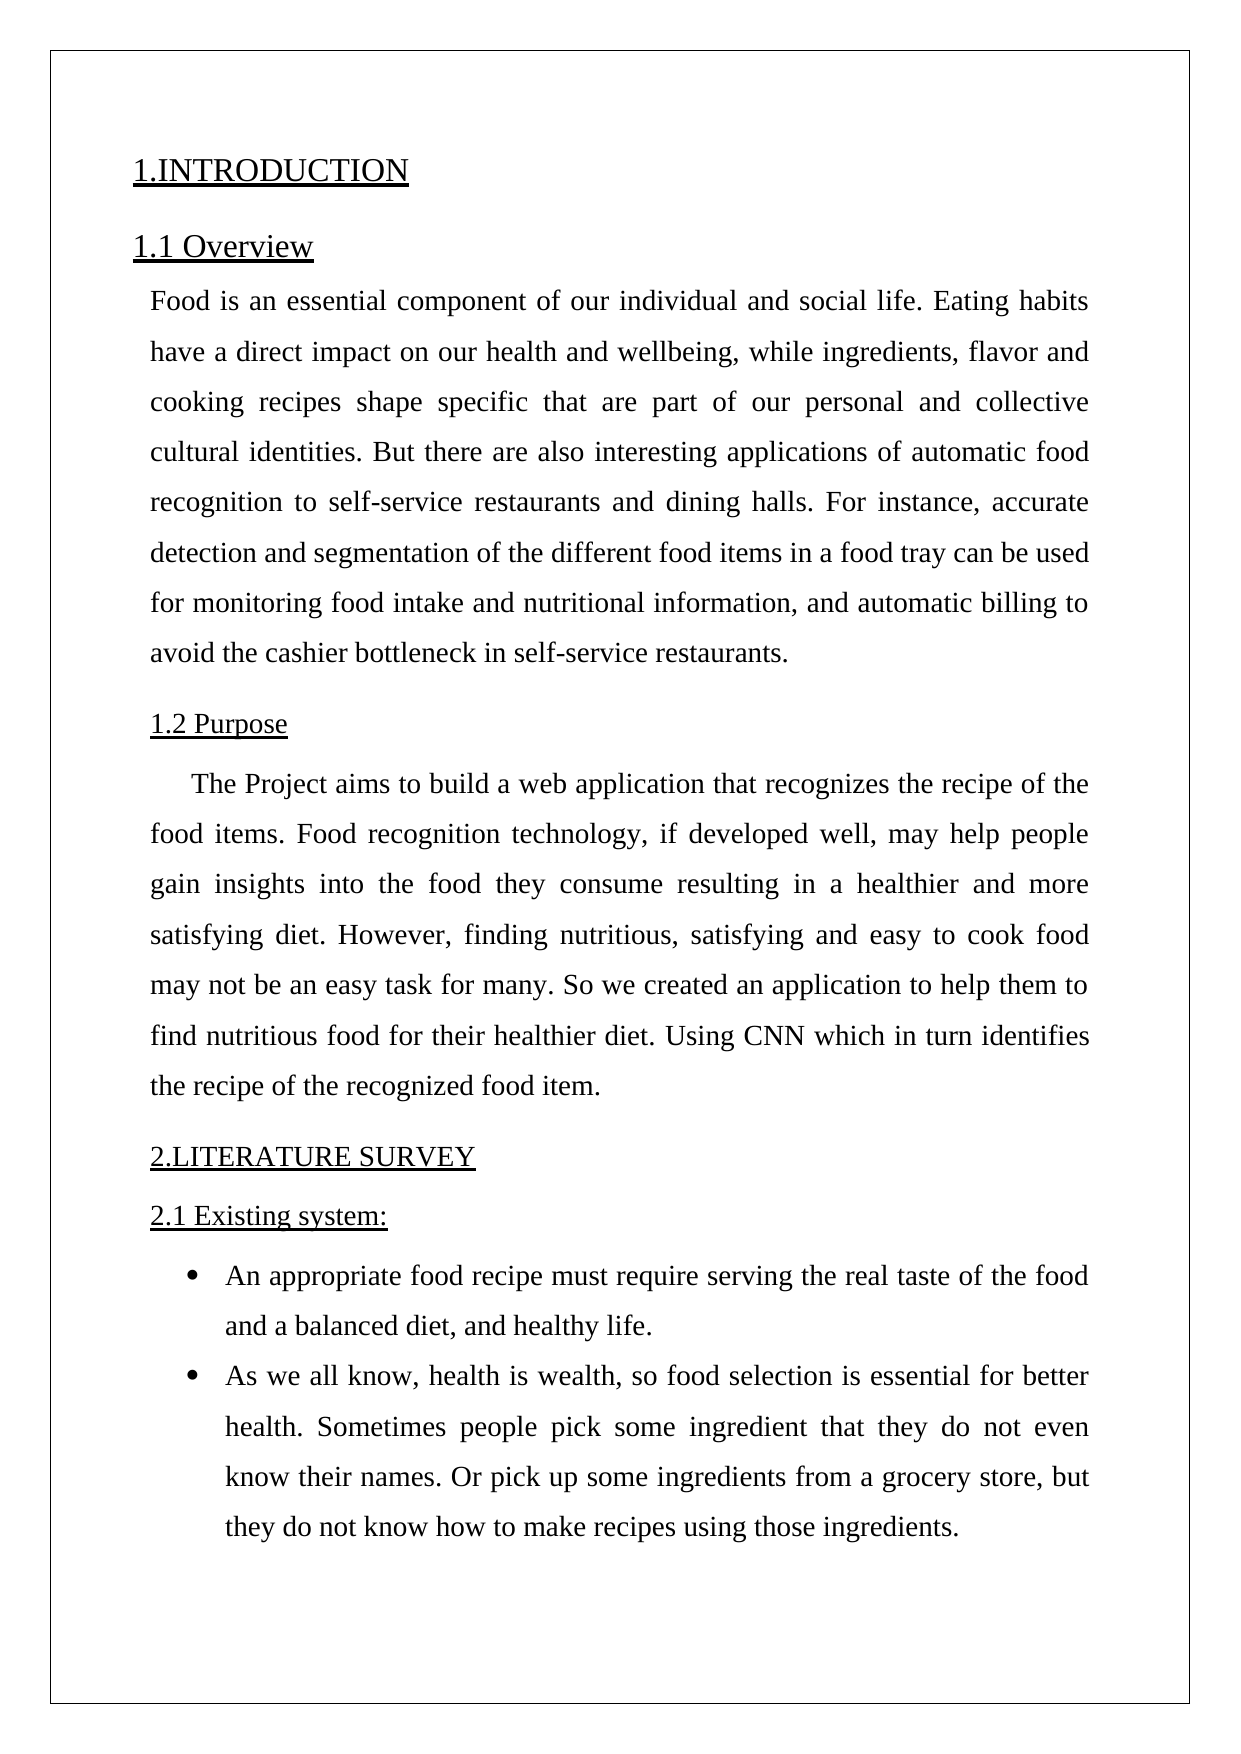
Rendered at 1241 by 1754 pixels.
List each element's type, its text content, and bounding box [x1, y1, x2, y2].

text The Project aims to build a web application that recognizes the recipe of the food items. Food recognition technology, if developed well, may help people gain insights into the food they consume resulting in a healthier and more satisfying diet. However, finding nutritious, satisfying and easy to cook food may not be an easy task for many. So we created an application to help them to find nutritious food for their healthier diet. Using CNN which in turn identifies the recipe of the recognized food item. [150, 766, 1090, 1101]
text Food is an essential component of our individual and social life. Eating habits have a direct impact on our health and wellbeing, while ingredients, flavor and cooking recipes shape specific that are part of our personal and collective cultural identities. But there are also interesting applications of automatic food recognition to self-service restaurants and dining halls. For instance, accurate detection and segmentation of the different food items in a food tray can be used for monitoring food intake and nutritional information, and automatic billing to avoid the cashier bottleneck in self-service restaurants. [150, 283, 1090, 669]
text 2.LITERATURE SURVEY [150, 1139, 1090, 1173]
list As we all know, health is wealth, so food selection is essential for better health. Sometimes people pick some ingredient that they do not even know their names. Or pick up some ingredients from a grocery store, but they do not know how to make recipes using those ingredients. [187, 1358, 1090, 1543]
text 1.1 Overview [132, 226, 1120, 264]
text 1.2 Purpose [150, 707, 1090, 740]
text 1.INTRODUCTION [132, 150, 1120, 188]
text 2.1 Existing system: [150, 1198, 1090, 1232]
list An appropriate food recipe must require serving the real taste of the food and a balanced diet, and healthy life. [187, 1258, 1090, 1342]
